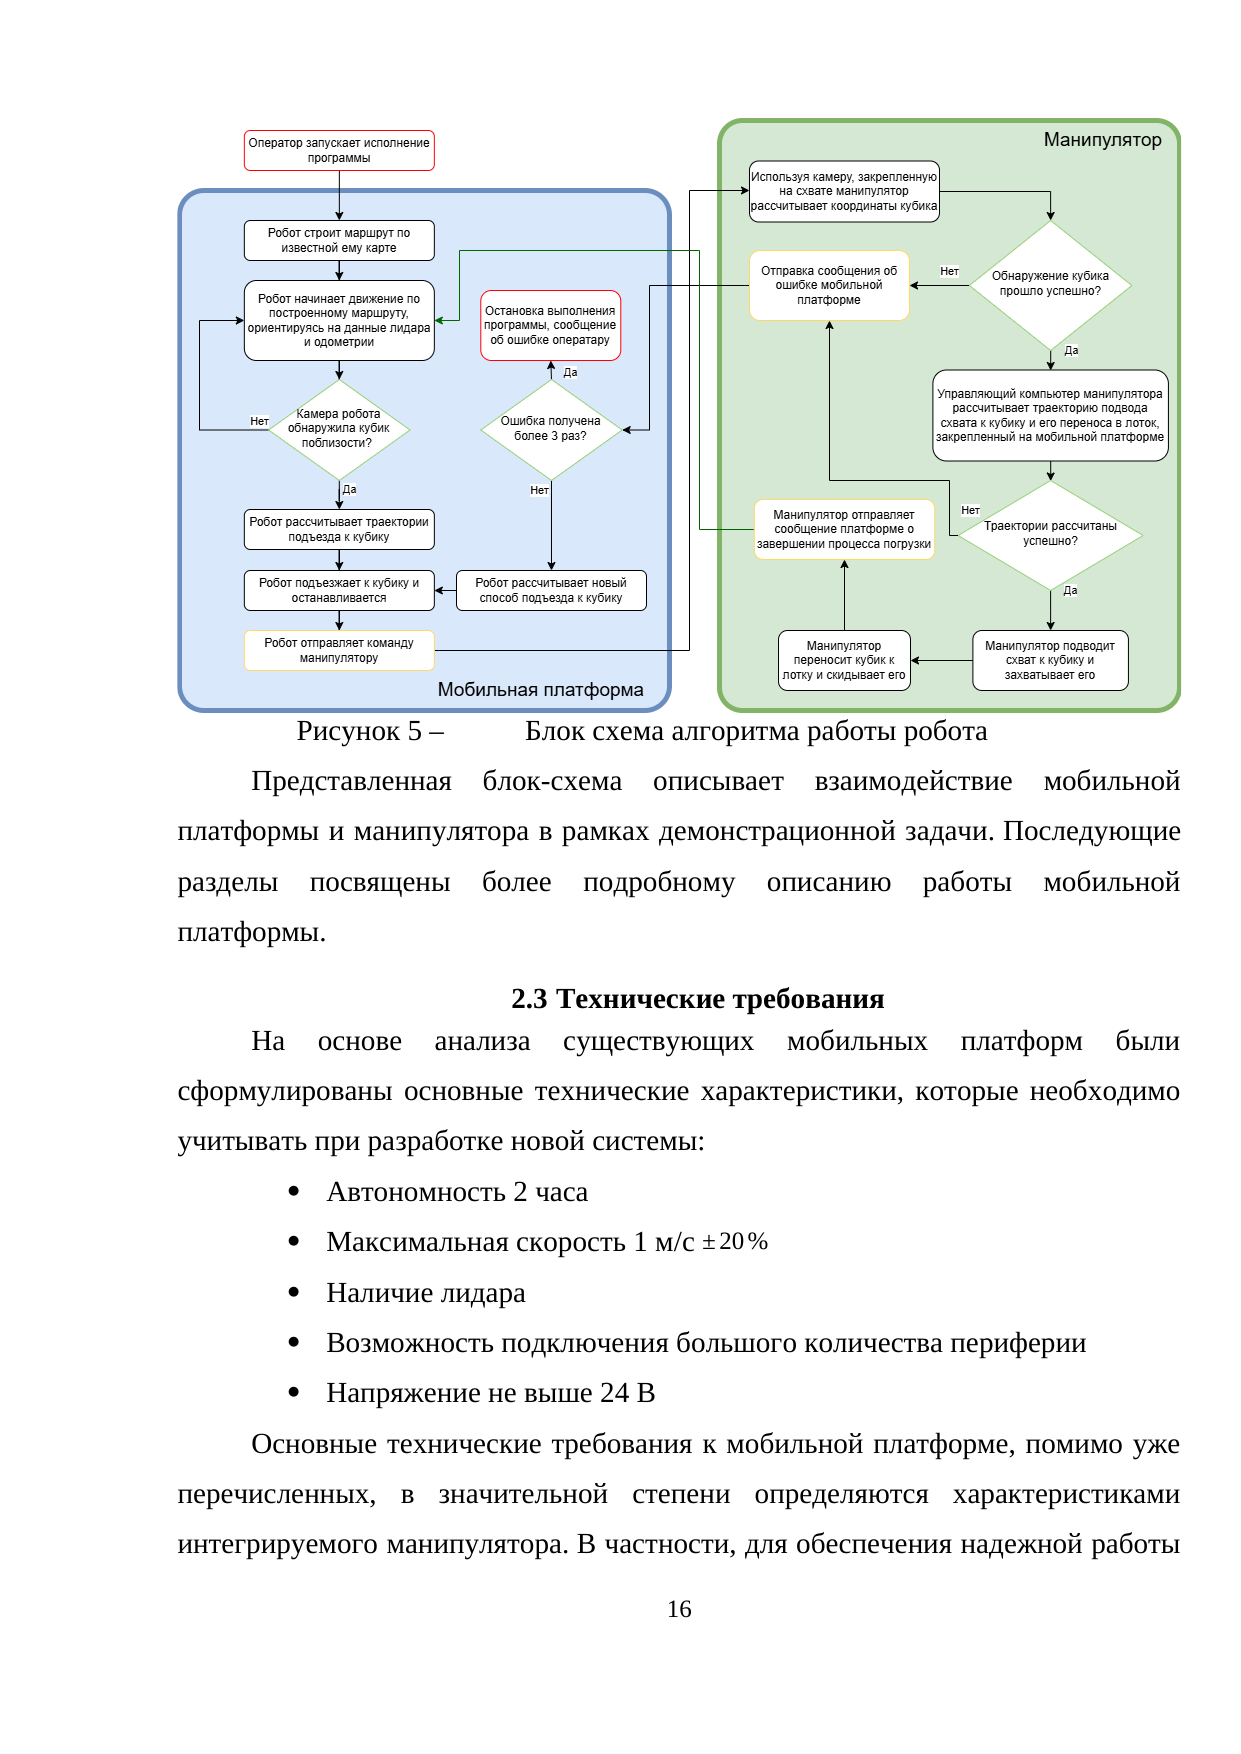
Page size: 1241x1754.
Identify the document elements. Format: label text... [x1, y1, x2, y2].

text На основе анализа существующих мобильных платформ были сформулированы основные технические характеристики, которые необходимо учитывать при разработке новой системы: [177, 1023, 1181, 1157]
subtitle Технические требования [215, 981, 1181, 1014]
picture [177, 118, 1182, 713]
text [177, 1426, 1181, 1560]
list Возможность подключения большого количества периферии [288, 1325, 1181, 1359]
list Автономность 2 часа [288, 1174, 1181, 1207]
list Максимальная скорость 1 м/c [288, 1224, 1181, 1258]
text Представленная блок-схема описывает взаимодействие мобильной платформы и манипулятора в рамках демонстрационной задачи. Последующие разделы посвящены более подробному описанию работы мобильной платформы. [177, 763, 1181, 948]
list Напряжение не выше 24 В [288, 1376, 1181, 1409]
text Блок схема алгоритма работы робота [177, 713, 1181, 746]
list Наличие лидара [288, 1275, 1181, 1308]
